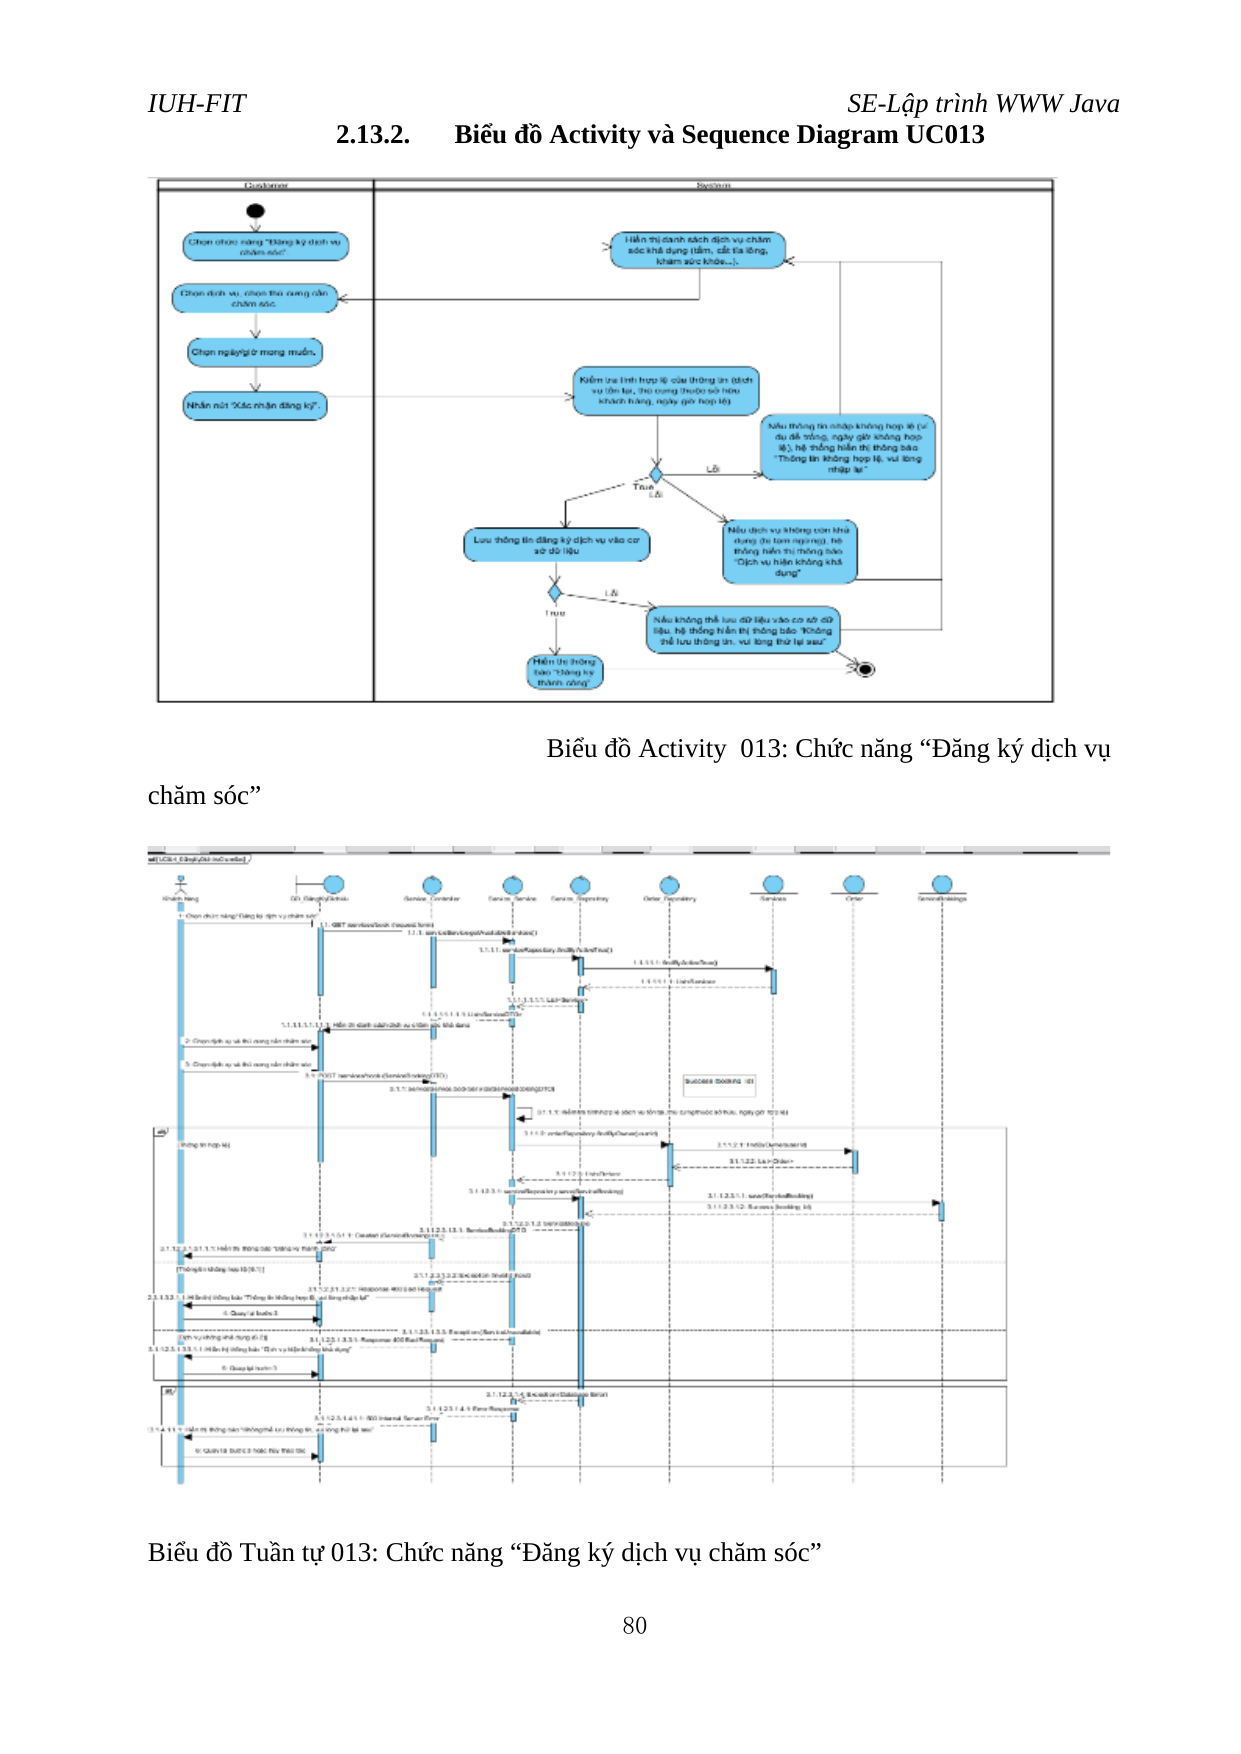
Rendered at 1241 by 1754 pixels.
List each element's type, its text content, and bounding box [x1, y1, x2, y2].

picture [147, 846, 1111, 1502]
text Biểu đồ Tuần tự 013: Chức năng “Đăng ký dịch vụ chăm sóc” [148, 1536, 1122, 1567]
picture [147, 177, 1058, 706]
subtitle Biểu đồ Activity và Sequence Diagram UC013 [410, 119, 1122, 150]
text Biểu đồ Activity 013: Chức năng “Đăng ký dịch vụ chăm sóc” [148, 732, 1122, 810]
